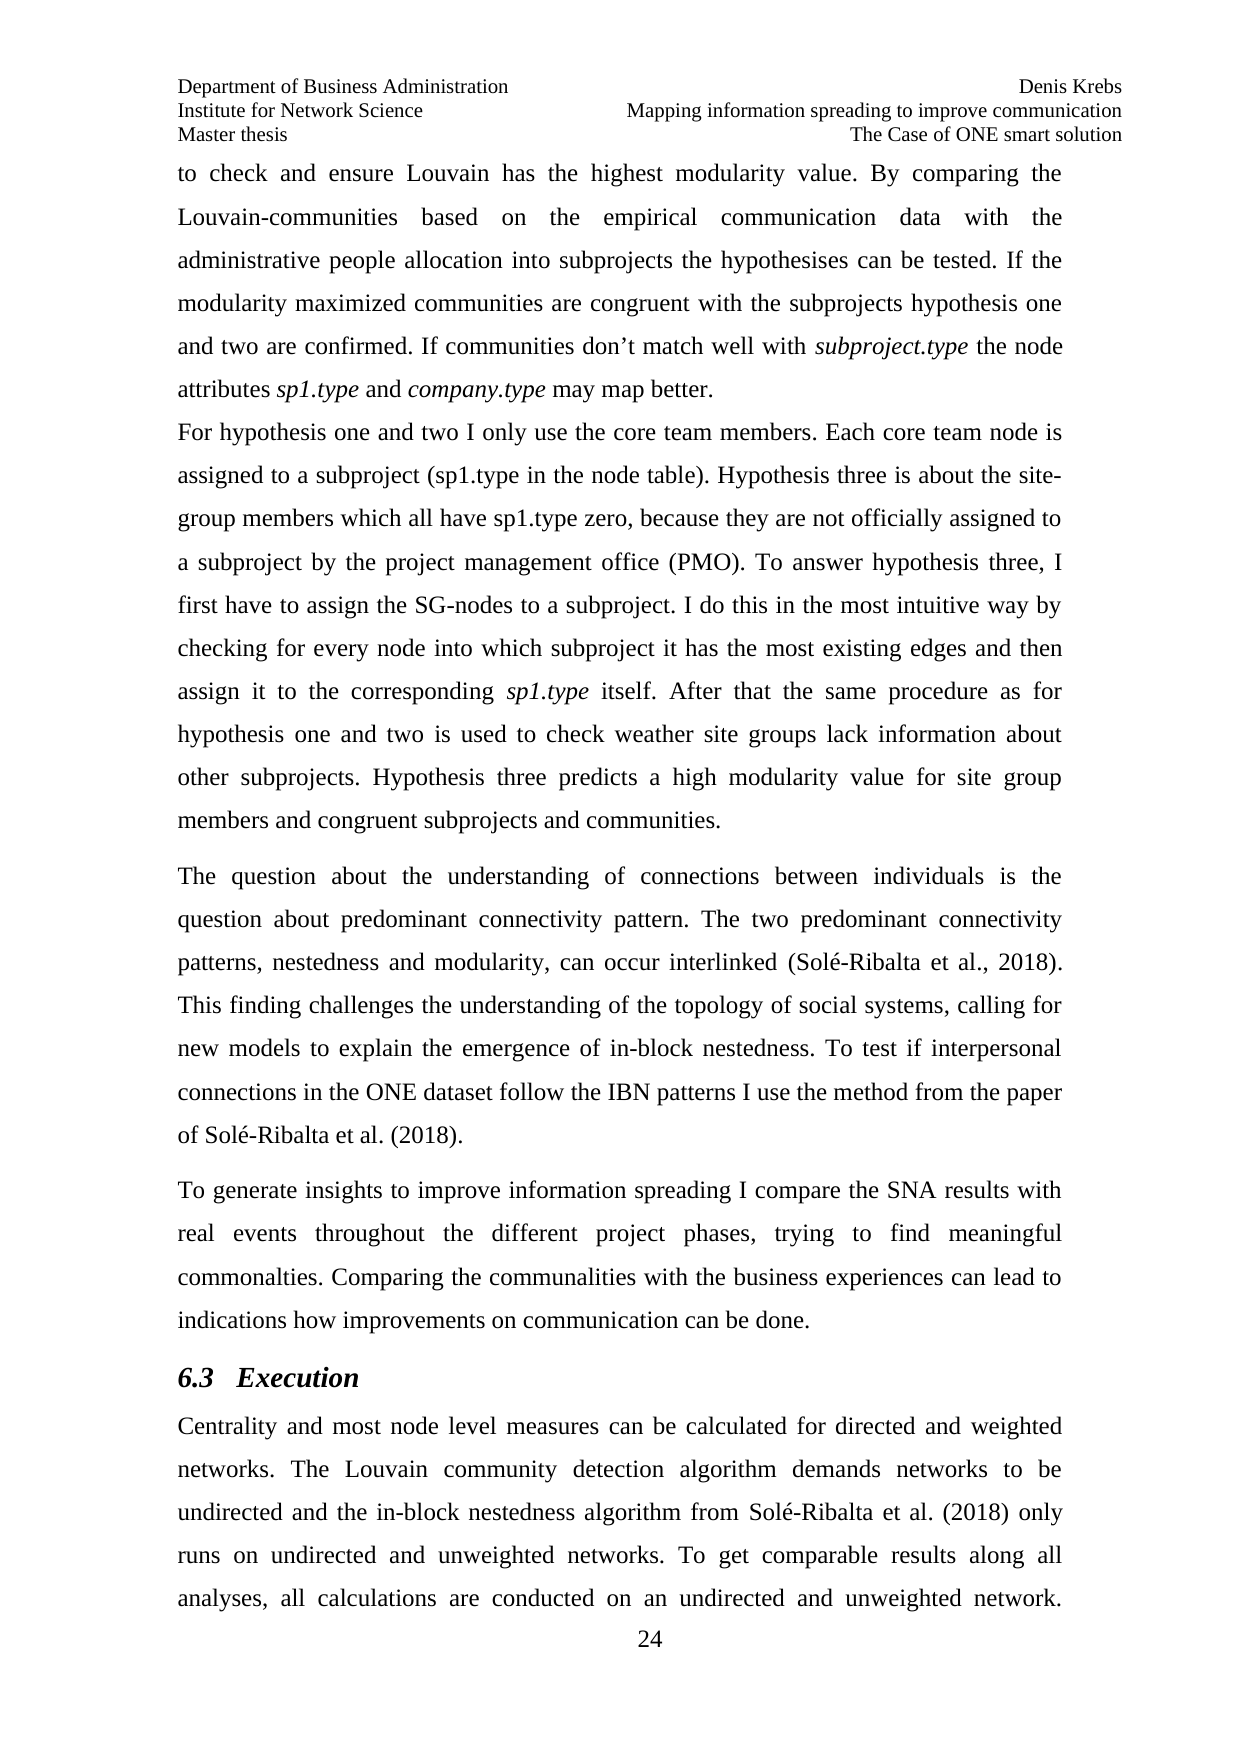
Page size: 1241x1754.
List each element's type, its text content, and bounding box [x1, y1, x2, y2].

text The question about the understanding of connections between individuals is the question about predominant connectivity pattern. The two predominant connectivity patterns, nestedness and modularity, can occur interlinked (Solé-Ribalta et al., 2018). This finding challenges the understanding of the topology of social systems, calling for new models to explain the emergence of in-block nestedness. To test if interpersonal connections in the ONE dataset follow the IBN patterns I use the method from the paper of Solé-Ribalta et al. (2018). [177, 861, 1063, 1148]
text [177, 158, 1063, 834]
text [177, 1411, 1063, 1612]
subtitle 6.3 Execution [177, 1360, 1063, 1394]
text To generate insights to improve information spreading I compare the SNA results with real events throughout the different project phases, trying to find meaningful commonalties. Comparing the communalities with the business experiences can lead to indications how improvements on communication can be done. [177, 1175, 1063, 1333]
